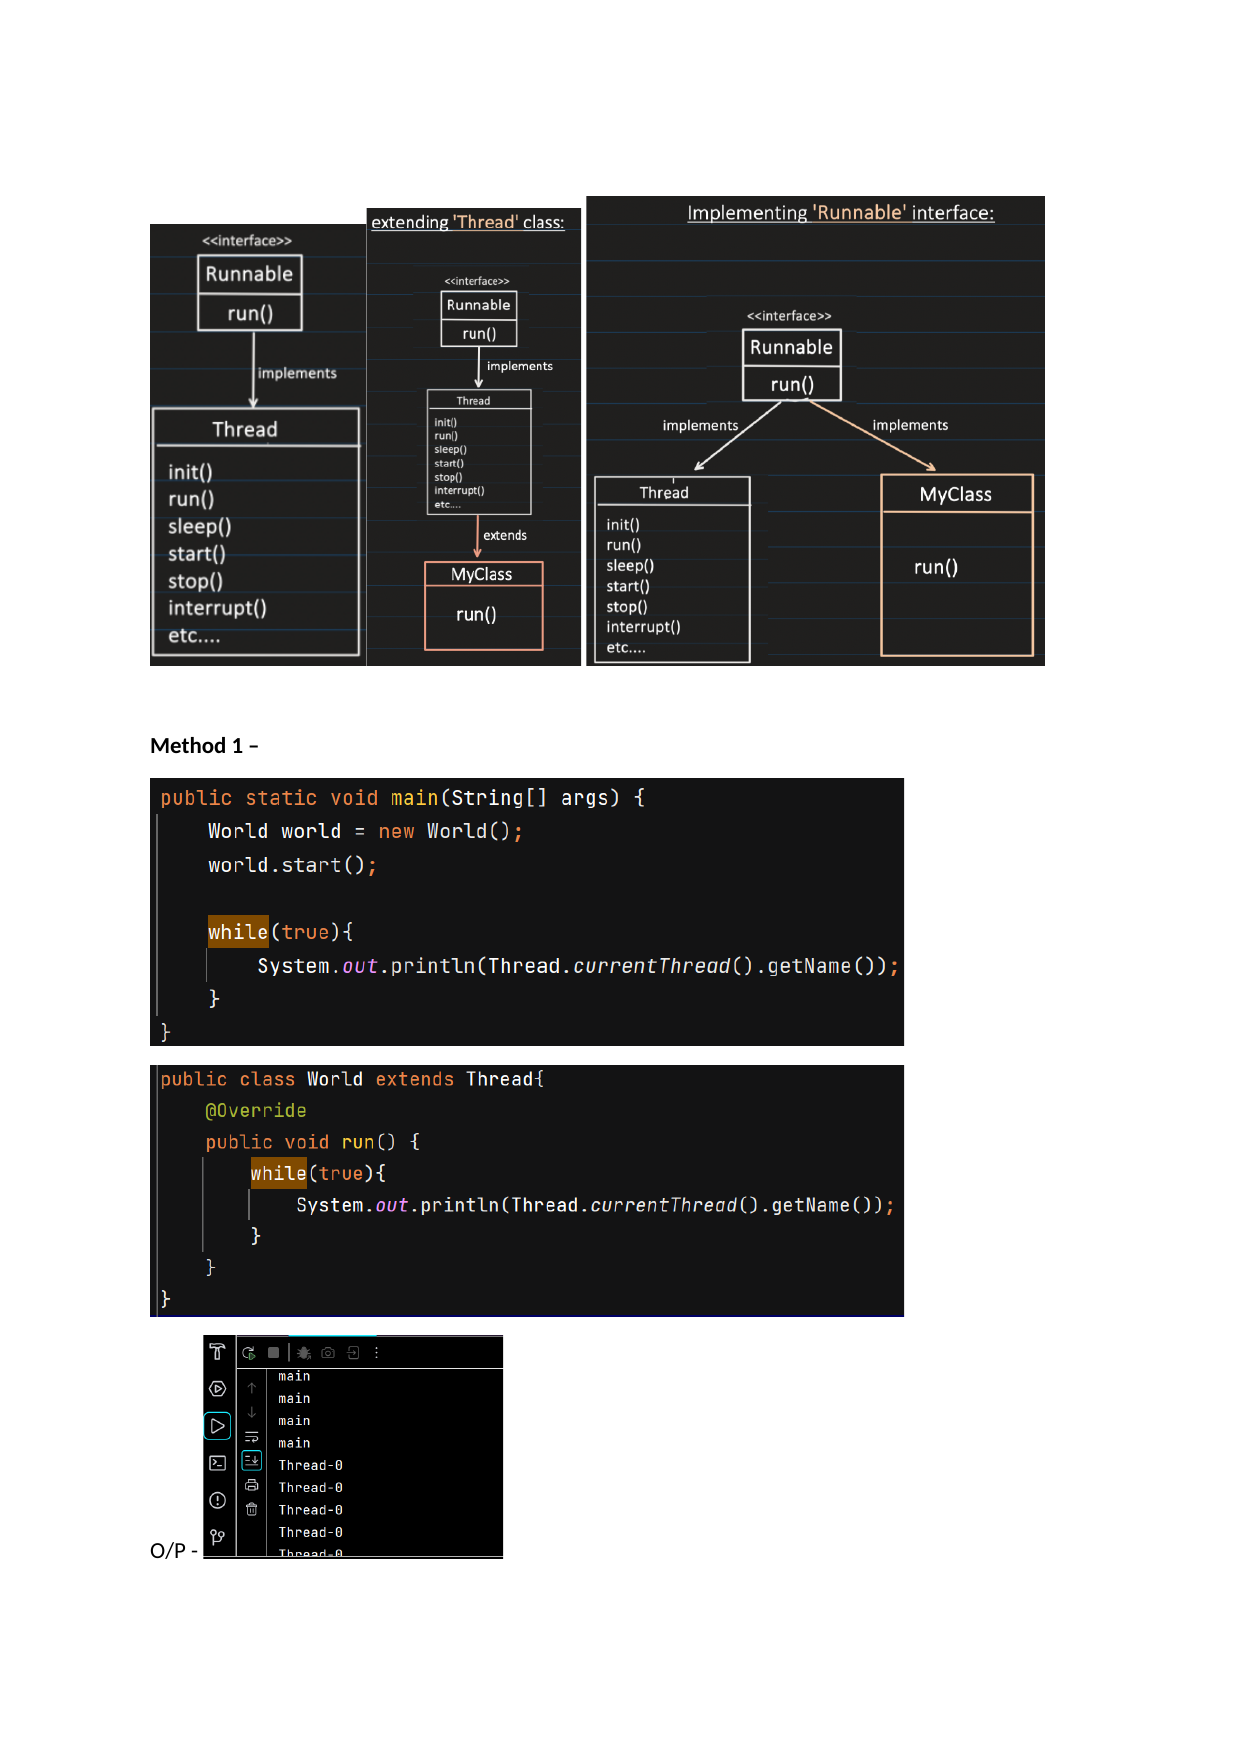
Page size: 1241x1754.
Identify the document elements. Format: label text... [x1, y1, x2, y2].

picture [203, 1335, 504, 1559]
picture [150, 208, 582, 666]
text Method 1 – [150, 731, 1090, 759]
picture [150, 1065, 905, 1317]
picture [586, 196, 1045, 666]
picture [150, 778, 905, 1046]
